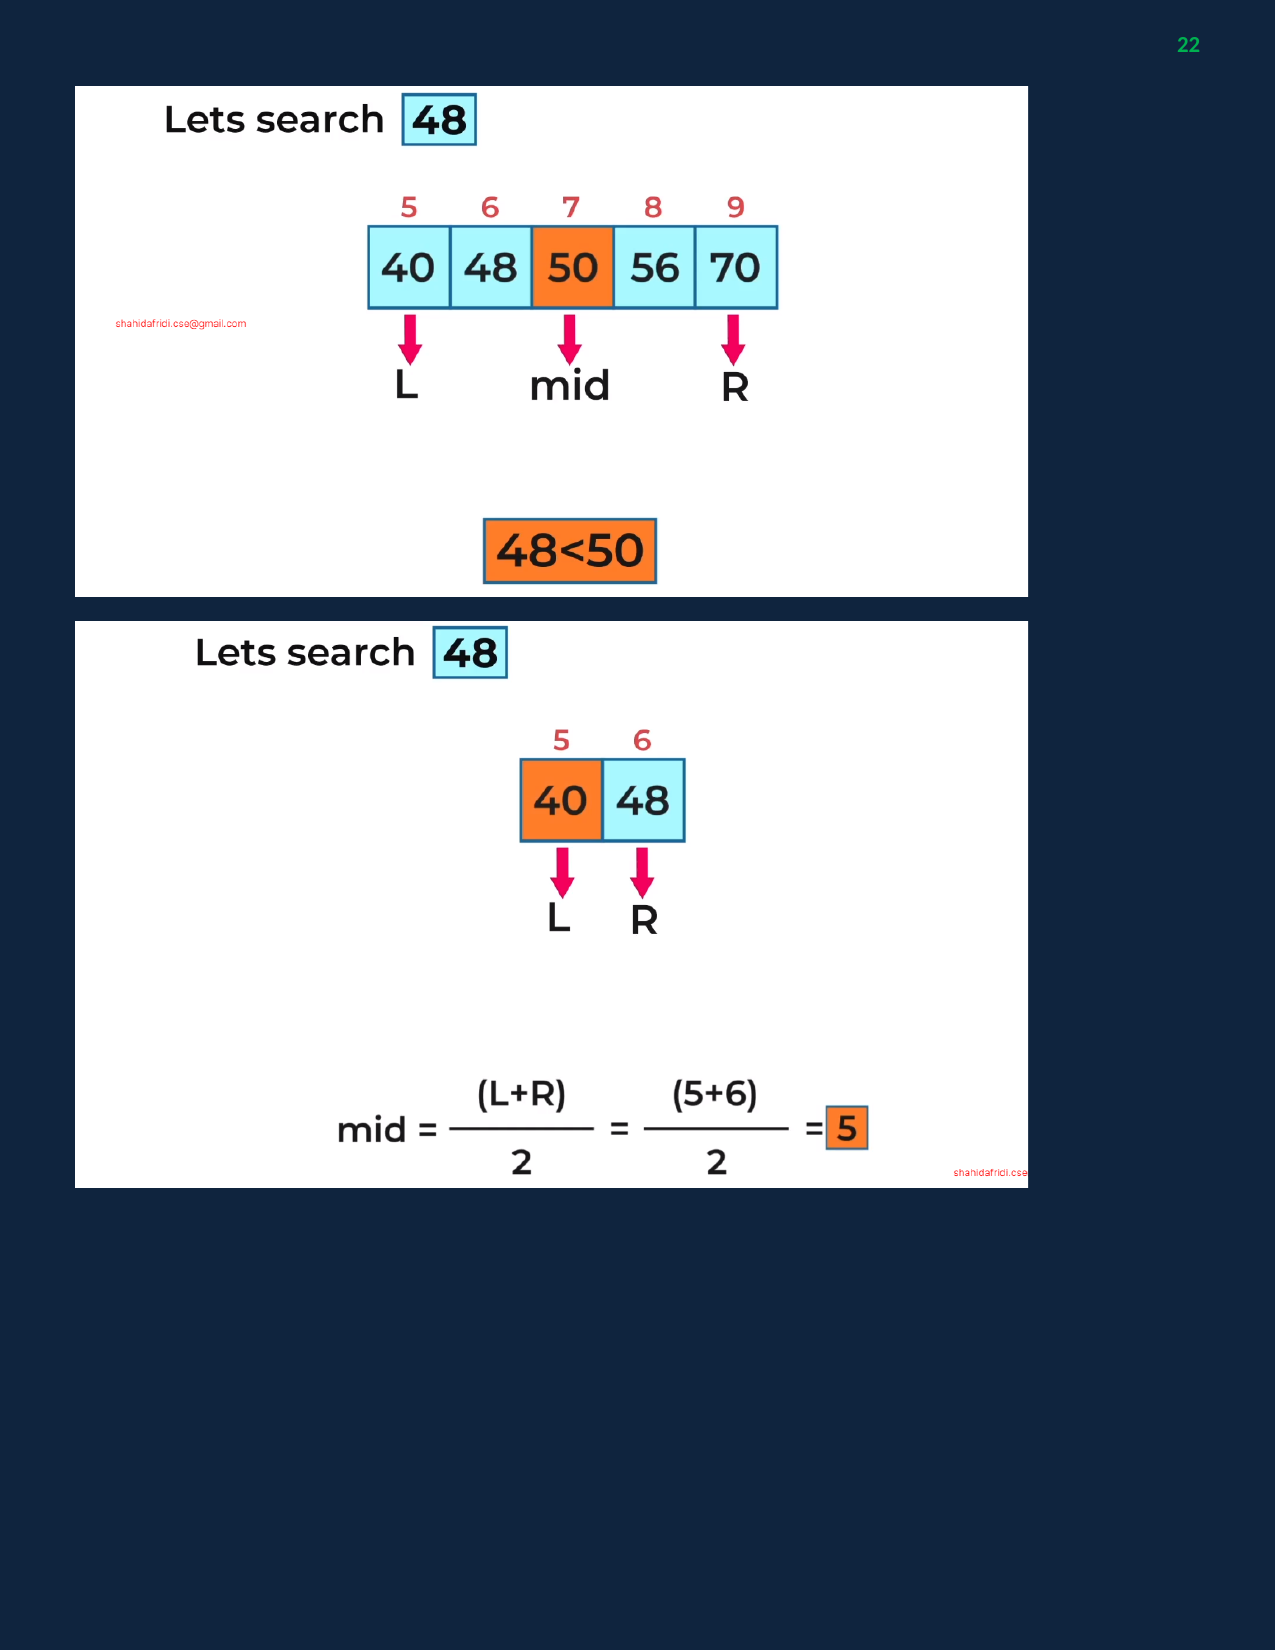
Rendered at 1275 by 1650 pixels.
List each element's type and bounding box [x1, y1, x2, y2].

picture [75, 621, 1029, 1188]
picture [75, 86, 1029, 597]
